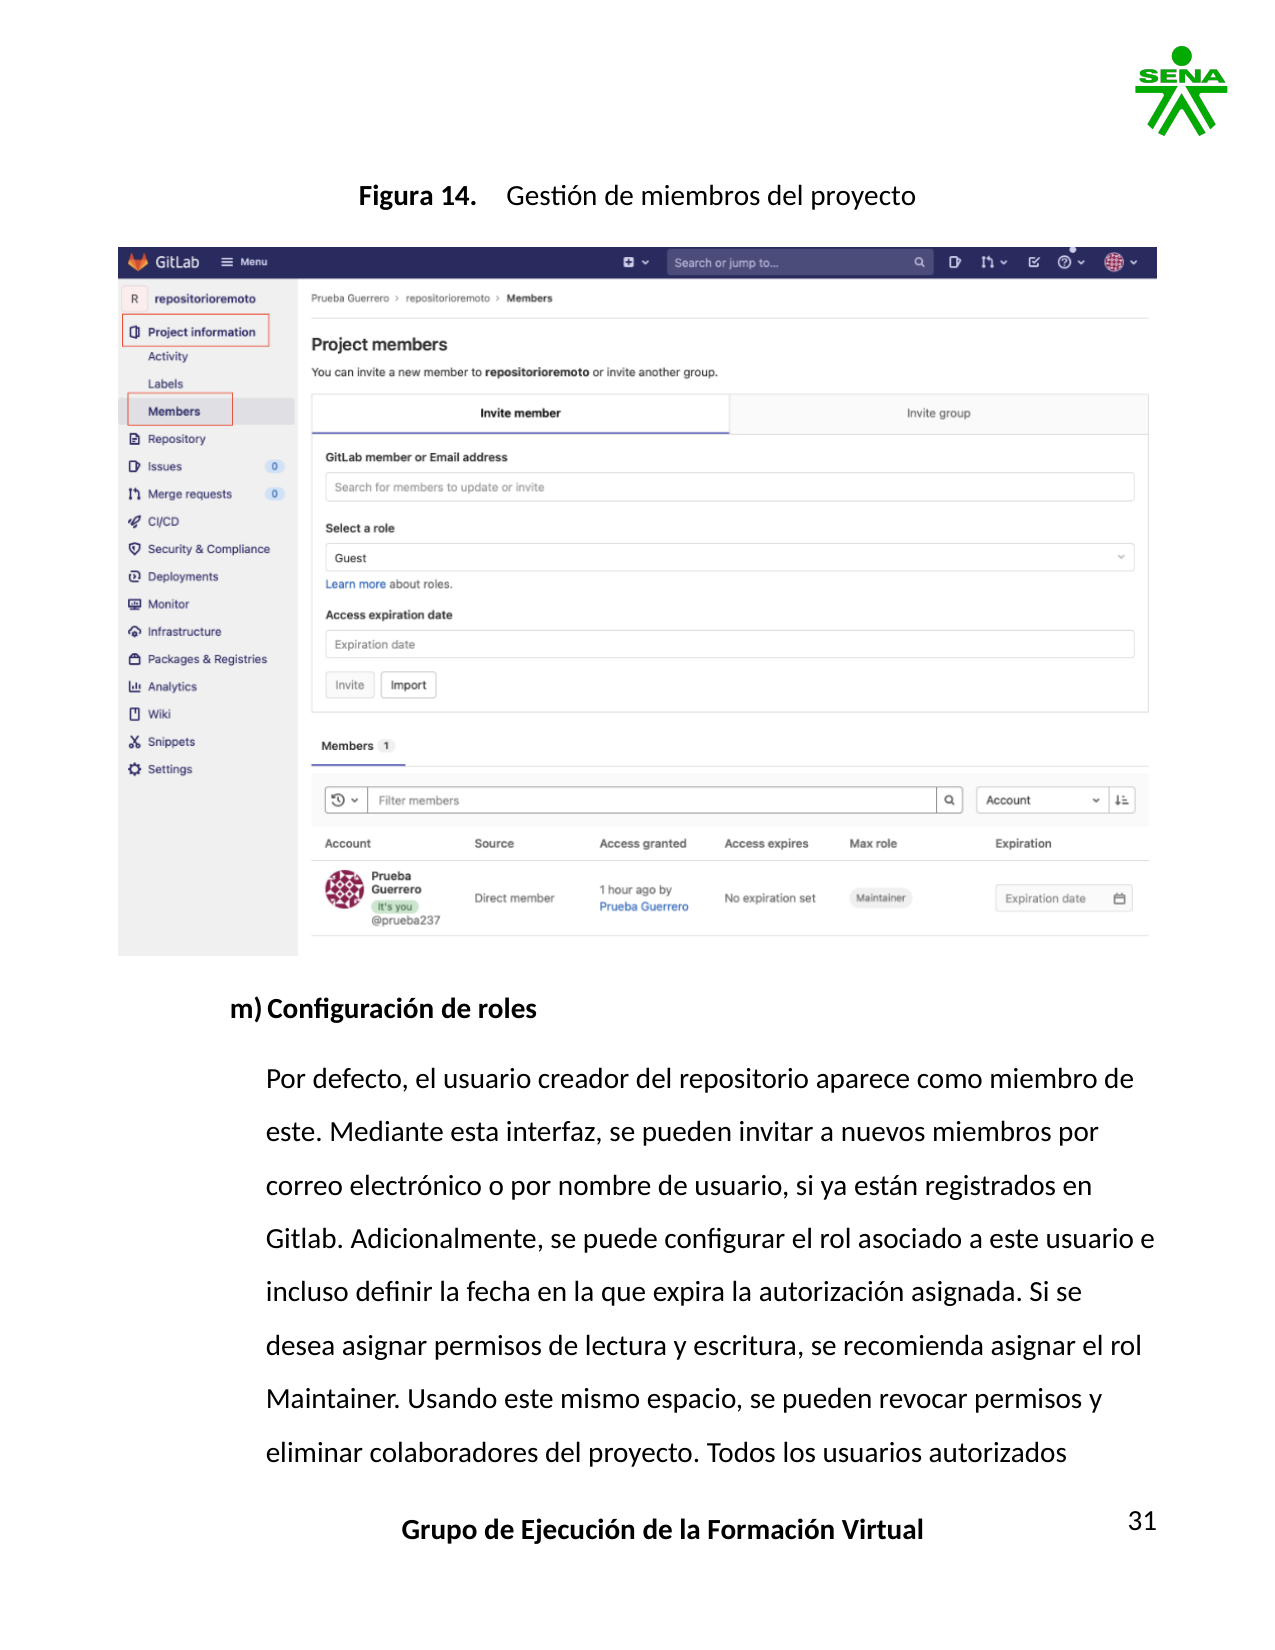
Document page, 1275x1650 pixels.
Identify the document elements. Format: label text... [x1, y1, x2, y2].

text Gestión de miembros del proyecto [118, 177, 1157, 213]
list Configuración de roles [229, 990, 1157, 1025]
picture [118, 247, 1157, 956]
picture [1135, 46, 1228, 136]
